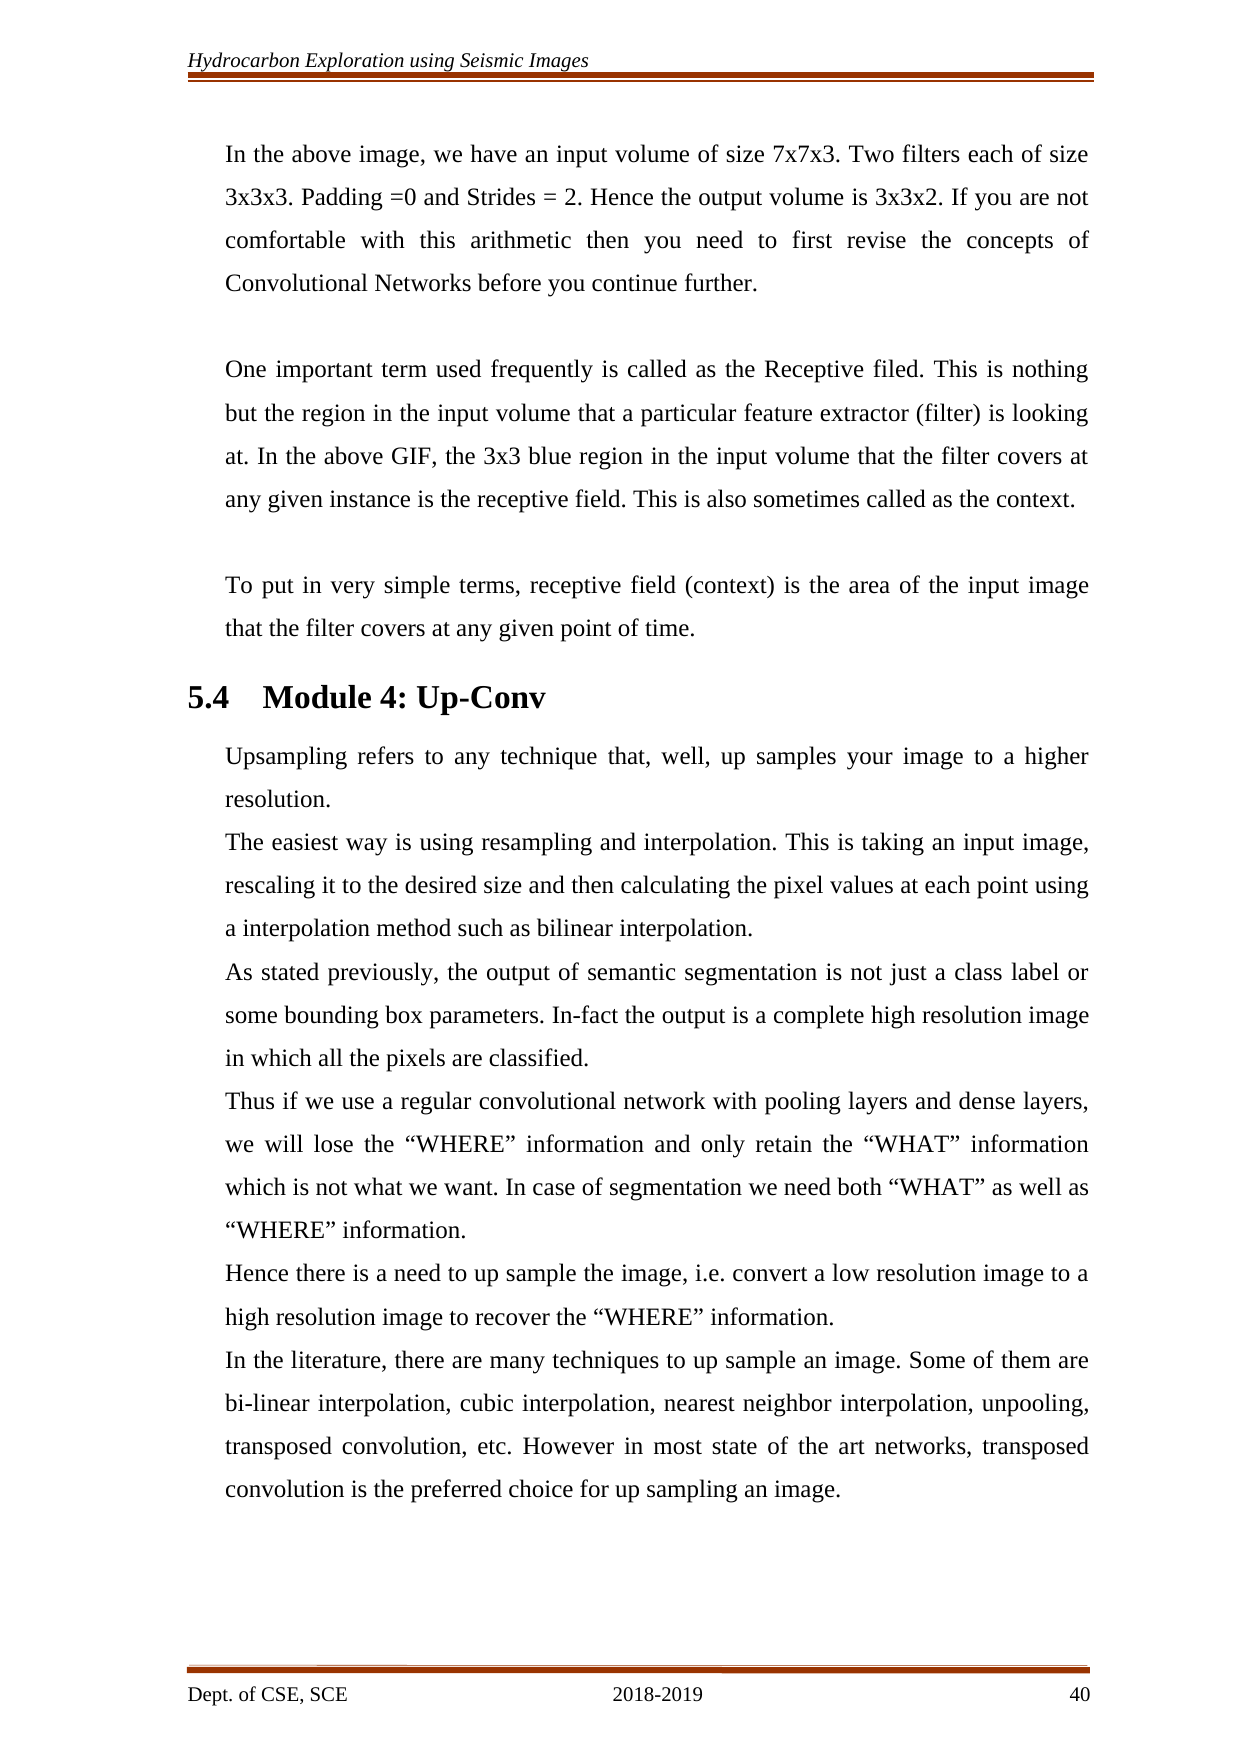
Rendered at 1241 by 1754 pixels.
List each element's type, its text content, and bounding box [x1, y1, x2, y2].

text In the literature, there are many techniques to up sample an image. Some of them are bi-linear interpolation, cubic interpolation, nearest neighbor interpolation, unpooling, transposed convolution, etc. However in most state of the art networks, transposed convolution is the preferred choice for up sampling an image. [225, 1345, 1090, 1503]
text The easiest way is using resampling and interpolation. This is taking an input image, rescaling it to the desired size and then calculating the pixel values at each point using a interpolation method such as bilinear interpolation. [225, 827, 1090, 942]
text Hence there is a need to up sample the image, i.e. convert a low resolution image to a high resolution image to recover the “WHERE” information. [225, 1258, 1090, 1330]
text As stated previously, the output of semantic segmentation is not just a class label or some bounding box parameters. In-fact the output is a complete high resolution image in which all the pixels are classified. [225, 957, 1090, 1072]
text One important term used frequently is called as the Receptive filed. This is nothing but the region in the input volume that a particular feature extractor (filter) is looking at. In the above GIF, the 3x3 blue region in the input volume that the filter covers at any given instance is the receptive field. This is also sometimes called as the context. [225, 354, 1090, 513]
text To put in very simple terms, receptive field (context) is the area of the input image that the filter covers at any given point of time. [225, 570, 1090, 642]
text In the above image, we have an input volume of size 7x7x3. Two filters each of size 3x3x3. Padding =0 and Strides = 2. Hence the output volume is 3x3x2. If you are not comfortable with this arithmetic then you need to first revise the concepts of Convolutional Networks before you continue further. [225, 139, 1090, 297]
text Thus if we use a regular convolutional network with pooling layers and dense layers, we will lose the “WHERE” information and only retain the “WHAT” information which is not what we want. In case of segmentation we need both “WHAT” as well as “WHERE” information. [225, 1086, 1090, 1244]
subtitle Module 4: Up-Conv [187, 677, 1090, 716]
text Upsampling refers to any technique that, well, up samples your image to a higher resolution. [225, 741, 1090, 813]
